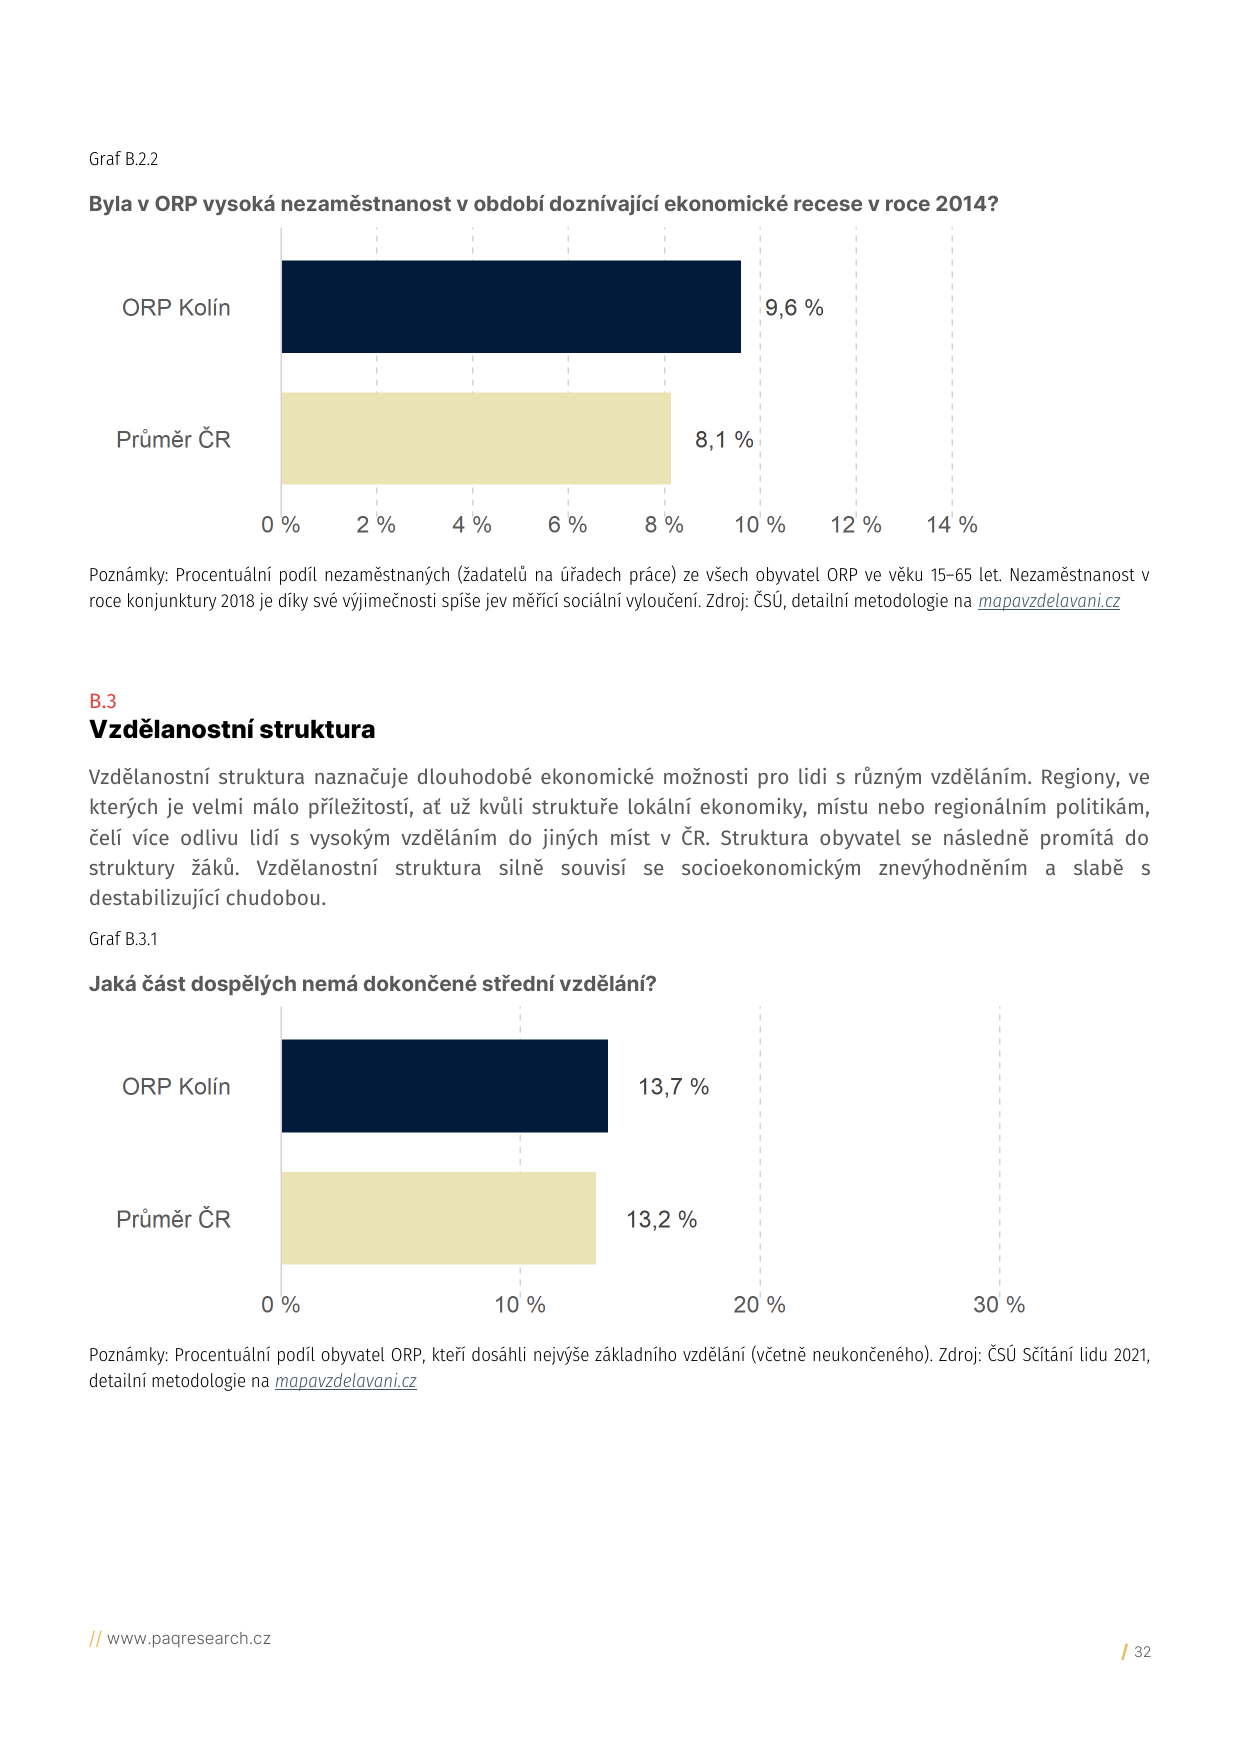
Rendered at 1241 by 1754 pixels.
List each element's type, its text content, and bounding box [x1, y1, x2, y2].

text B.3 [89, 684, 1152, 714]
picture [88, 216, 1139, 548]
text Poznámky: Procentuální podíl nezaměstnaných (žadatelů na úřadech práce) ze všech obyvatel ORP ve věku 15–65 let. Nezaměstnanost v roce konjunktury 2018 je díky své výjimečnosti spíše jev měřící sociální vyloučení. Zdroj: ČSÚ, detailní metodologie na mapavzdelavani.cz [89, 564, 1152, 613]
text Jaká část dospělých nemá dokončené střední vzdělání? [89, 966, 1152, 996]
text Poznámky: Procentuální podíl obyvatel ORP, kteří dosáhli nejvýše základního vzdělání (včetně neukončeného). Zdroj: ČSÚ Sčítání lidu 2021, detailní metodologie na mapavzdelavani.cz [89, 1344, 1152, 1392]
text Graf B.3.1 [89, 927, 1152, 950]
text Vzdělanostní struktura naznačuje dlouhodobé ekonomické možnosti pro lidi s různým vzděláním. Regiony, ve kterých je velmi málo příležitostí, ať už kvůli struktuře lokální ekonomiky, místu nebo regionálním politikám, čelí více odlivu lidí s vysokým vzděláním do jiných míst v ČR. Struktura obyvatel se následně promítá do struktury žáků. Vzdělanostní struktura silně souvisí se socioekonomickým znevýhodněním a slabě s destabilizující chudobou. [89, 760, 1152, 911]
text Graf B.2.2 [89, 148, 1152, 170]
subtitle Vzdělanostní struktura [89, 714, 1152, 744]
picture [88, 996, 1139, 1328]
text Byla v ORP vysoká nezaměstnanost v období doznívající ekonomické recese v roce 2014? [89, 186, 1152, 216]
